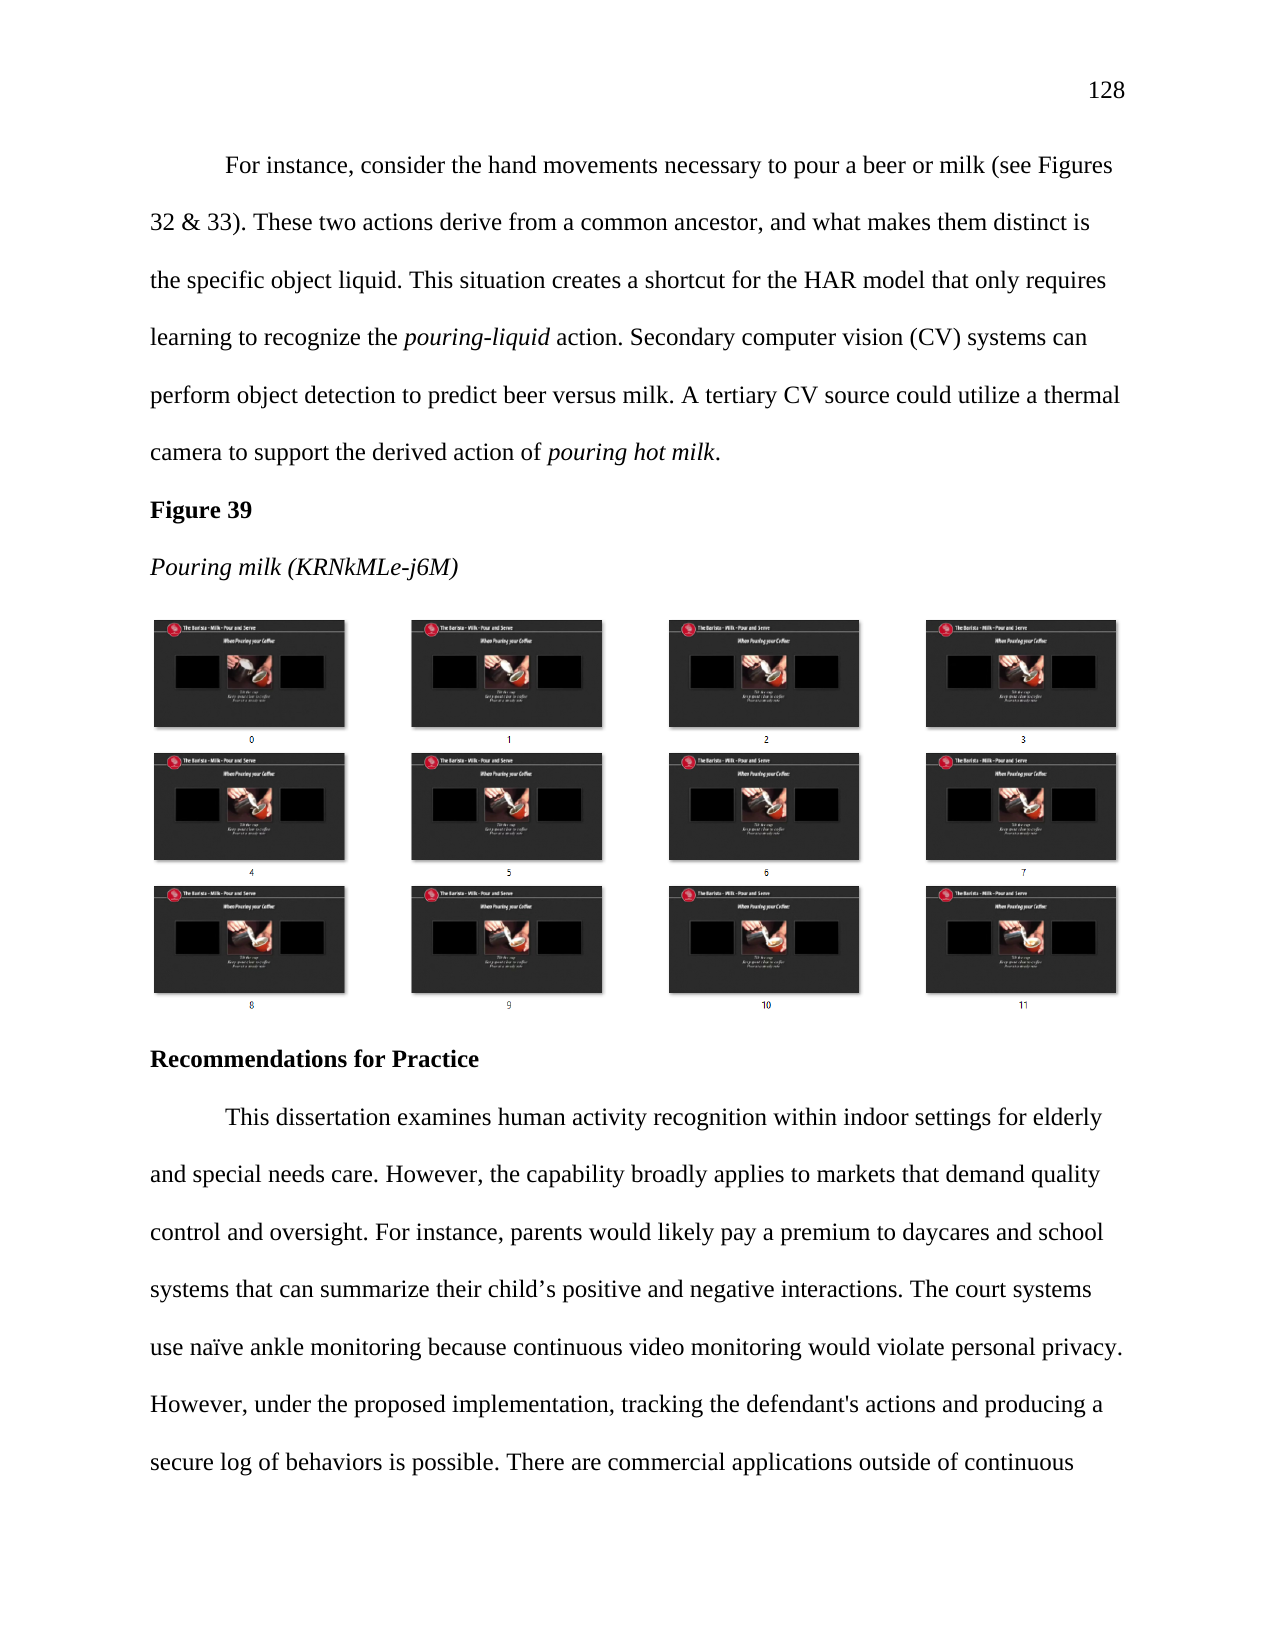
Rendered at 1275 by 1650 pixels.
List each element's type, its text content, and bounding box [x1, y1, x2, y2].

subtitle Recommendations for Practice [150, 1044, 1125, 1073]
picture [150, 610, 1125, 1016]
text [150, 1102, 1125, 1476]
text For instance, consider the hand movements necessary to pour a beer or milk (see Figures 32 & 33). These two actions derive from a common ancestor, and what makes them distinct is the specific object liquid. This situation creates a shortcut for the HAR model that only requires learning to recognize the pouring-liquid action. Secondary computer vision (CV) systems can perform object detection to predict beer versus milk. A tertiary CV source could utilize a thermal camera to support the derived action of pouring hot milk. [150, 150, 1125, 466]
